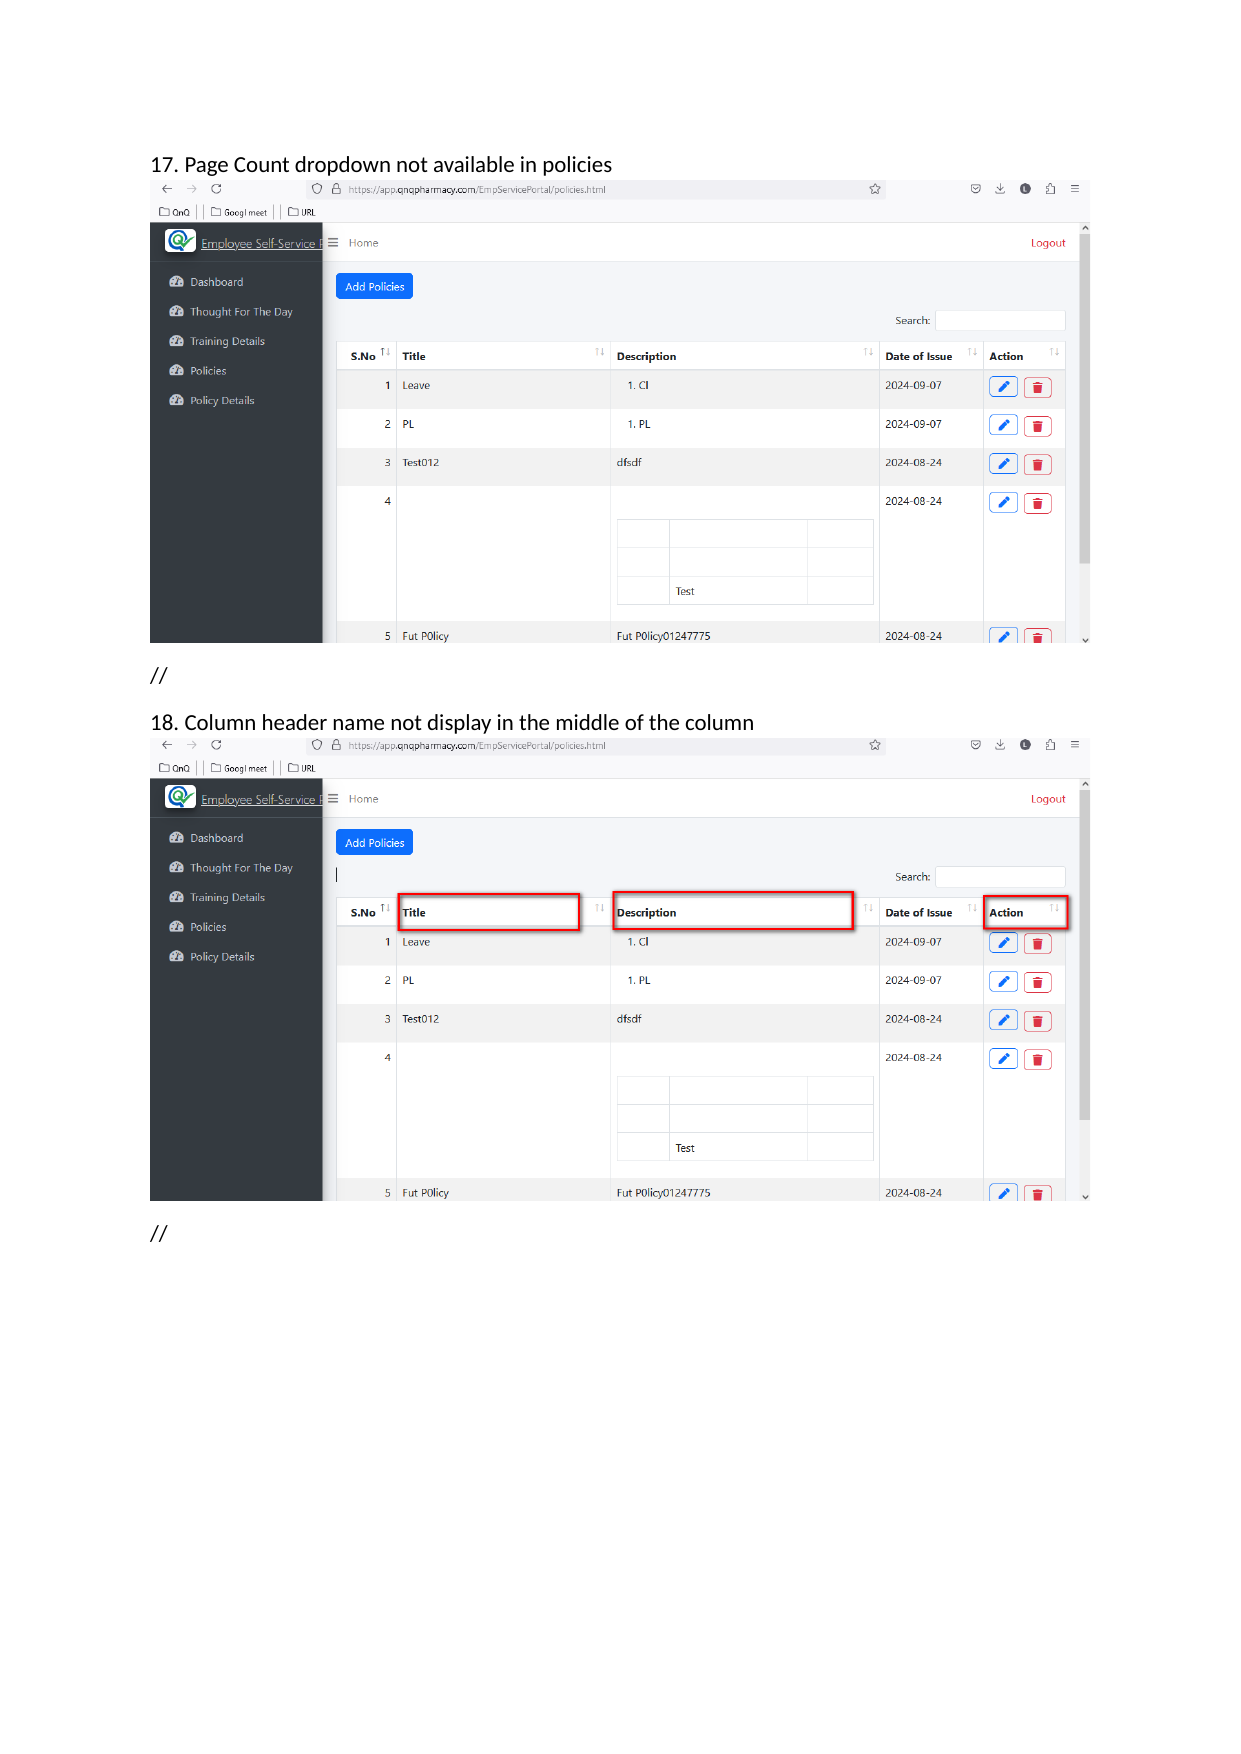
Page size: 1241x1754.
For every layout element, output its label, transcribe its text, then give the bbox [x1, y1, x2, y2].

text 17. Page Count dropdown not available in policies [150, 150, 1090, 180]
text 18. Column header name not display in the middle of the column [150, 708, 1090, 738]
picture [150, 180, 1091, 643]
text // [150, 1219, 1090, 1247]
picture [150, 738, 1091, 1201]
text // [150, 662, 1090, 689]
